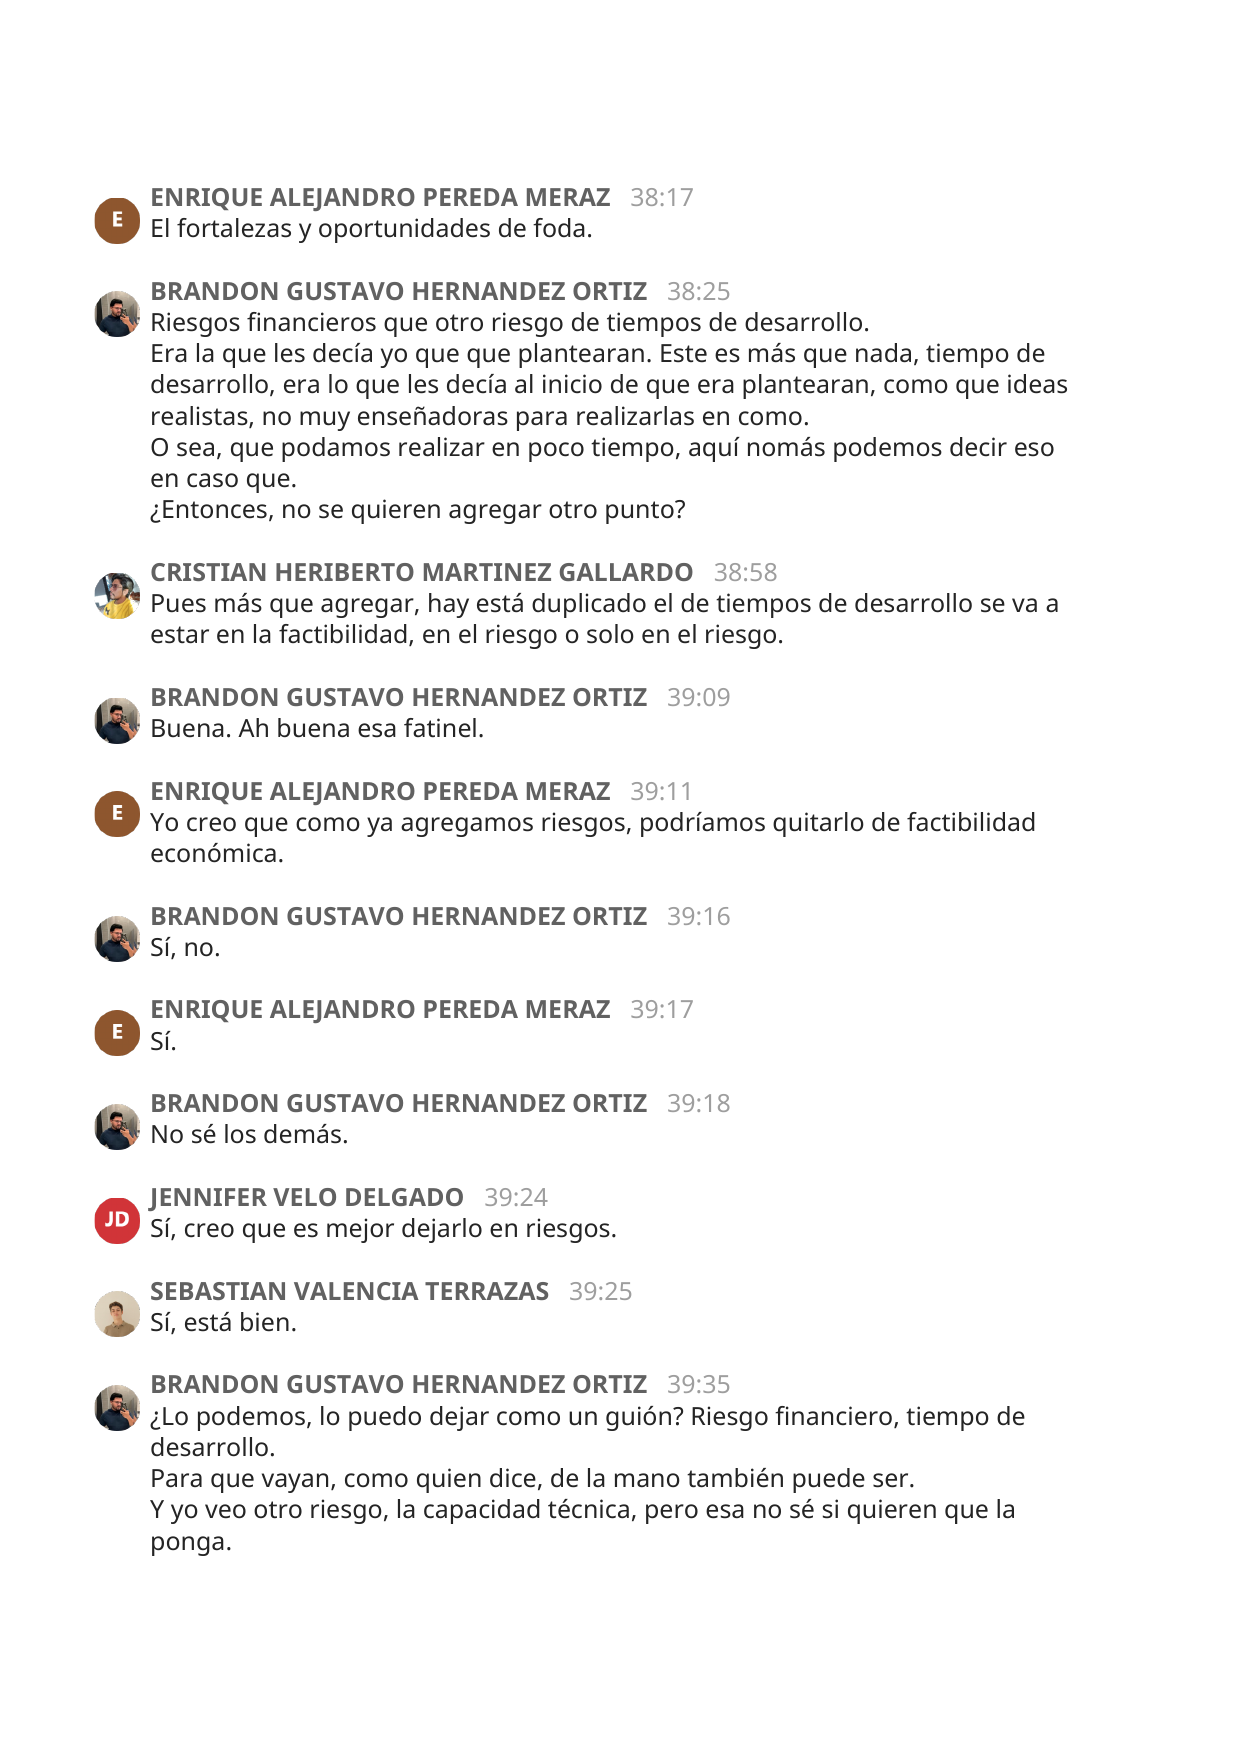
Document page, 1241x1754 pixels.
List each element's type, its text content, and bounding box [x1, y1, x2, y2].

text BRANDON GUSTAVO HERNANDEZ ORTIZ 39:35 ¿Lo podemos, lo puedo dejar como un guión? Riesgo financiero, tiempo de desarrollo. Para que vayan, como quien dice, de la mano también puede ser. Y yo veo otro riesgo, la capacidad técnica, pero esa no sé si quieren que la ponga. [150, 1337, 1090, 1556]
text CRISTIAN HERIBERTO MARTINEZ GALLARDO 38:58 Pues más que agregar, hay está duplicado el de tiempos de desarrollo se va a estar en la factibilidad, en el riesgo o solo en el riesgo. [150, 525, 1090, 650]
text JENNIFER VELO DELGADO 39:24 Sí, creo que es mejor dejarlo en riesgos. [150, 1150, 1090, 1244]
text BRANDON GUSTAVO HERNANDEZ ORTIZ 39:09 Buena. Ah buena esa fatinel. [150, 650, 1090, 744]
picture [94, 291, 140, 337]
picture [94, 573, 140, 619]
text BRANDON GUSTAVO HERNANDEZ ORTIZ 38:25 Riesgos financieros que otro riesgo de tiempos de desarrollo. Era la que les decía yo que que plantearan. Este es más que nada, tiempo de desarrollo, era lo que les decía al inicio de que era plantearan, como que ideas realistas, no muy enseñadoras para realizarlas en como. O sea, que podamos realizar en poco tiempo, aquí nomás podemos decir eso en caso que. ¿Entonces, no se quieren agregar otro punto? [150, 244, 1090, 525]
text ENRIQUE ALEJANDRO PEREDA MERAZ 39:17 Sí. [150, 962, 1090, 1056]
picture [94, 698, 140, 744]
text BRANDON GUSTAVO HERNANDEZ ORTIZ 39:16 Sí, no. [150, 869, 1090, 962]
text ENRIQUE ALEJANDRO PEREDA MERAZ 38:17 El fortalezas y oportunidades de foda. [150, 150, 1090, 244]
picture [94, 1104, 140, 1150]
picture [94, 1010, 140, 1056]
picture [94, 1198, 140, 1244]
text SEBASTIAN VALENCIA TERRAZAS 39:25 Sí, está bien. [150, 1244, 1090, 1337]
picture [94, 791, 140, 837]
text BRANDON GUSTAVO HERNANDEZ ORTIZ 39:18 No sé los demás. [150, 1056, 1090, 1150]
picture [94, 1385, 140, 1431]
picture [94, 916, 140, 962]
picture [94, 1291, 140, 1337]
text ENRIQUE ALEJANDRO PEREDA MERAZ 39:11 Yo creo que como ya agregamos riesgos, podríamos quitarlo de factibilidad económica. [150, 744, 1090, 869]
picture [94, 198, 140, 244]
